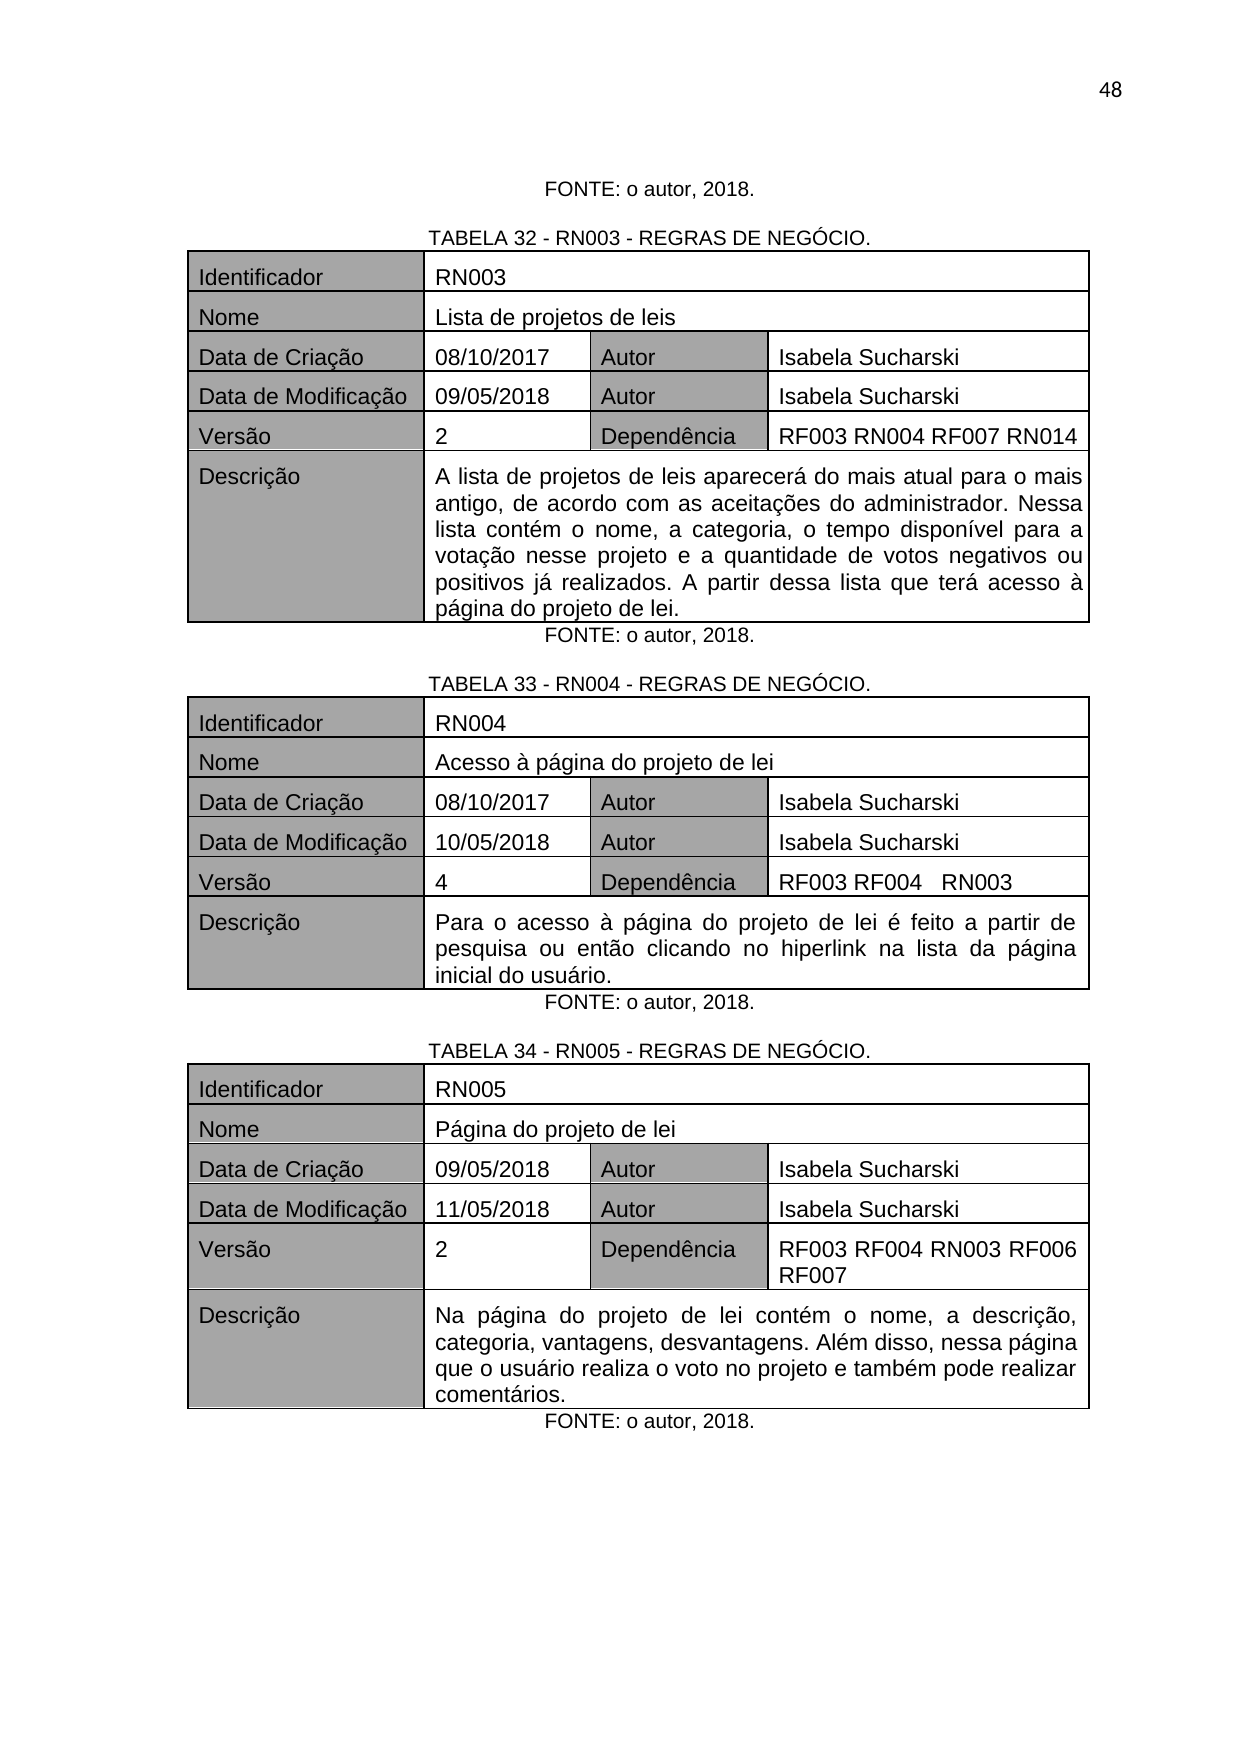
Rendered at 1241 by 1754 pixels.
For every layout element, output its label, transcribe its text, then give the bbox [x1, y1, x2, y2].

table_cell Acesso à página do projeto de lei [425, 738, 1088, 776]
table_header RN004 [425, 698, 1088, 736]
table_cell Para o acesso à página do projeto de lei é feito a partir de pesquisa ou então clicando no hiperlink na lista da página inicial do usuário. [425, 897, 1088, 988]
table_cell A lista de projetos de leis aparecerá do mais atual para o mais antigo, de acordo com as aceitações do administrador. Nessa lista contém o nome, a categoria, o tempo disponível para a votação nesse projeto e a quantidade de votos negativos ou positivos já realizados. A partir dessa lista que terá acesso à página do projeto de lei. [425, 451, 1088, 621]
table_cell RF003 RF004 RN003 [769, 857, 1088, 895]
table_header RN003 [425, 252, 1088, 290]
table_cell 4 [425, 857, 590, 895]
text TABELA 32 - RN003 - REGRAS DE NEGÓCIO. [177, 226, 1122, 250]
table_cell Data de Modificação [189, 817, 423, 856]
text FONTE: o autor, 2018. [177, 1409, 1122, 1433]
table_cell Autor [591, 1184, 767, 1222]
table_cell Nome [189, 738, 423, 776]
table_cell 09/05/2018 [425, 372, 590, 410]
table_cell Data de Modificação [189, 372, 423, 410]
table_cell RF003 RN004 RF007 RN014 [769, 412, 1088, 449]
table_cell 09/05/2018 [425, 1144, 590, 1182]
table_cell Isabela Sucharski [769, 817, 1088, 856]
table_cell Dependência [591, 857, 767, 895]
table_cell 08/10/2017 [425, 778, 590, 816]
table_cell RF003 RF004 RN003 RF006 RF007 [769, 1224, 1088, 1288]
table_cell Versão [189, 412, 423, 449]
text TABELA 34 - RN005 - REGRAS DE NEGÓCIO. [177, 1039, 1122, 1063]
text FONTE: o autor, 2018. [177, 990, 1122, 1014]
table_cell Isabela Sucharski [769, 332, 1088, 370]
table_cell Dependência [591, 1224, 767, 1288]
table_cell 10/05/2018 [425, 817, 590, 856]
table_cell Na página do projeto de lei contém o nome, a descrição, categoria, vantagens, desvantagens. Além disso, nessa página que o usuário realiza o voto no projeto e também pode realizar comentários. [425, 1290, 1088, 1407]
table_cell Isabela Sucharski [769, 1184, 1088, 1222]
table_cell 11/05/2018 [425, 1184, 590, 1222]
table_cell Data de Criação [189, 1144, 423, 1182]
text TABELA 33 - RN004 - REGRAS DE NEGÓCIO. [177, 672, 1122, 696]
table_cell Isabela Sucharski [769, 372, 1088, 410]
table_cell Lista de projetos de leis [425, 292, 1088, 330]
table_cell Autor [591, 332, 767, 370]
table_cell Data de Modificação [189, 1184, 423, 1222]
table_cell Versão [189, 1224, 423, 1288]
table_cell Nome [189, 292, 423, 330]
table_cell Descrição [189, 1290, 423, 1407]
table_header Identificador [189, 1065, 423, 1103]
table_cell 2 [425, 412, 590, 449]
table_cell 08/10/2017 [425, 332, 590, 370]
table_header Identificador [189, 252, 423, 290]
table_cell Data de Criação [189, 778, 423, 816]
table_cell Descrição [189, 897, 423, 988]
table_cell Nome [189, 1105, 423, 1142]
table_cell Autor [591, 372, 767, 410]
table_header Identificador [189, 698, 423, 736]
table_header RN005 [425, 1065, 1088, 1103]
table_cell Descrição [189, 451, 423, 621]
table_cell Isabela Sucharski [769, 1144, 1088, 1182]
text FONTE: o autor, 2018. [177, 177, 1122, 201]
table_cell Autor [591, 817, 767, 856]
text FONTE: o autor, 2018. [177, 623, 1122, 647]
table_cell 2 [425, 1224, 590, 1288]
table_cell Isabela Sucharski [769, 778, 1088, 816]
table_cell Dependência [591, 412, 767, 449]
table_cell Página do projeto de lei [425, 1105, 1088, 1142]
table_cell Autor [591, 1144, 767, 1182]
table_cell Versão [189, 857, 423, 895]
table_cell Data de Criação [189, 332, 423, 370]
table_cell Autor [591, 778, 767, 816]
